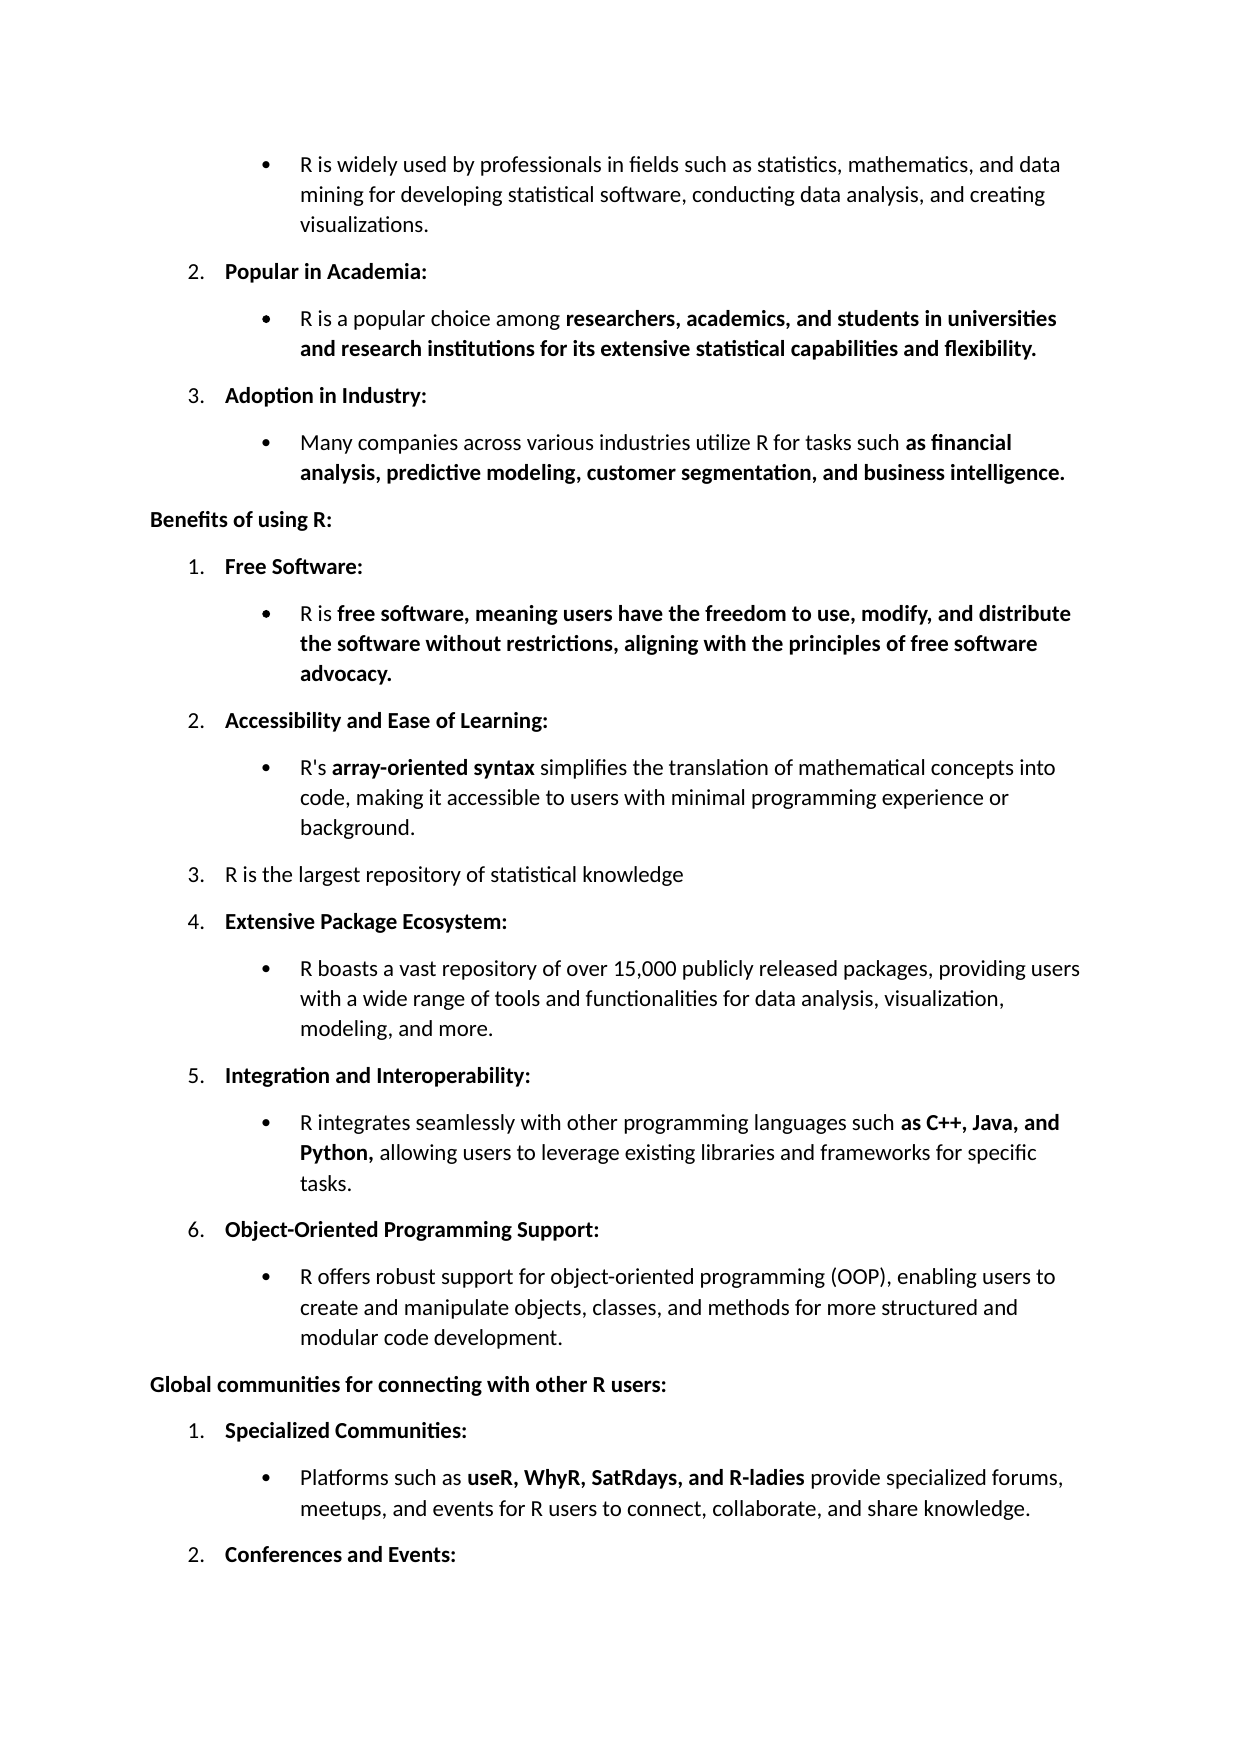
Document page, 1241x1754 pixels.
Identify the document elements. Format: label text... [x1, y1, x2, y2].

list Adoption in Industry: [187, 381, 1090, 409]
list R is the largest repository of statistical knowledge [187, 860, 1090, 888]
list Integration and Interoperability: [187, 1061, 1090, 1089]
list Specialized Communities: [187, 1417, 1090, 1445]
list Popular in Academia: [187, 257, 1090, 285]
list Accessibility and Ease of Learning: [187, 706, 1090, 734]
list R is widely used by professionals in fields such as statistics, mathematics, and data mining for developing statistical software, conducting data analysis, and creating visualizations. [262, 150, 1090, 238]
list R is a popular choice among researchers, academics, and students in universities and research institutions for its extensive statistical capabilities and flexibility. [262, 304, 1090, 362]
list Extensive Package Ecosystem: [187, 907, 1090, 935]
list R boasts a vast repository of over 15,000 publicly released packages, providing users with a wide range of tools and functionalities for data analysis, visualization, modeling, and more. [262, 954, 1090, 1043]
list Object-Oriented Programming Support: [187, 1216, 1090, 1244]
list R offers robust support for object-oriented programming (OOP), enabling users to create and manipulate objects, classes, and methods for more structured and modular code development. [262, 1262, 1090, 1351]
list R integrates seamlessly with other programming languages such as C++, Java, and Python, allowing users to leverage existing libraries and frameworks for specific tasks. [262, 1108, 1090, 1197]
list R's array-oriented syntax simplifies the translation of mathematical concepts into code, making it accessible to users with minimal programming experience or background. [262, 753, 1090, 842]
list Free Software: [187, 552, 1090, 580]
text Global communities for connecting with other R users: [150, 1370, 1090, 1398]
list R is free software, meaning users have the freedom to use, modify, and distribute the software without restrictions, aligning with the principles of free software advocacy. [262, 599, 1090, 687]
list Platforms such as useR, WhyR, SatRdays, and R-ladies provide specialized forums, meetups, and events for R users to connect, collaborate, and share knowledge. [262, 1463, 1090, 1522]
list Conferences and Events: [187, 1541, 1090, 1569]
list Many companies across various industries utilize R for tasks such as financial analysis, predictive modeling, customer segmentation, and business intelligence. [262, 428, 1090, 486]
text Benefits of using R: [150, 505, 1090, 533]
